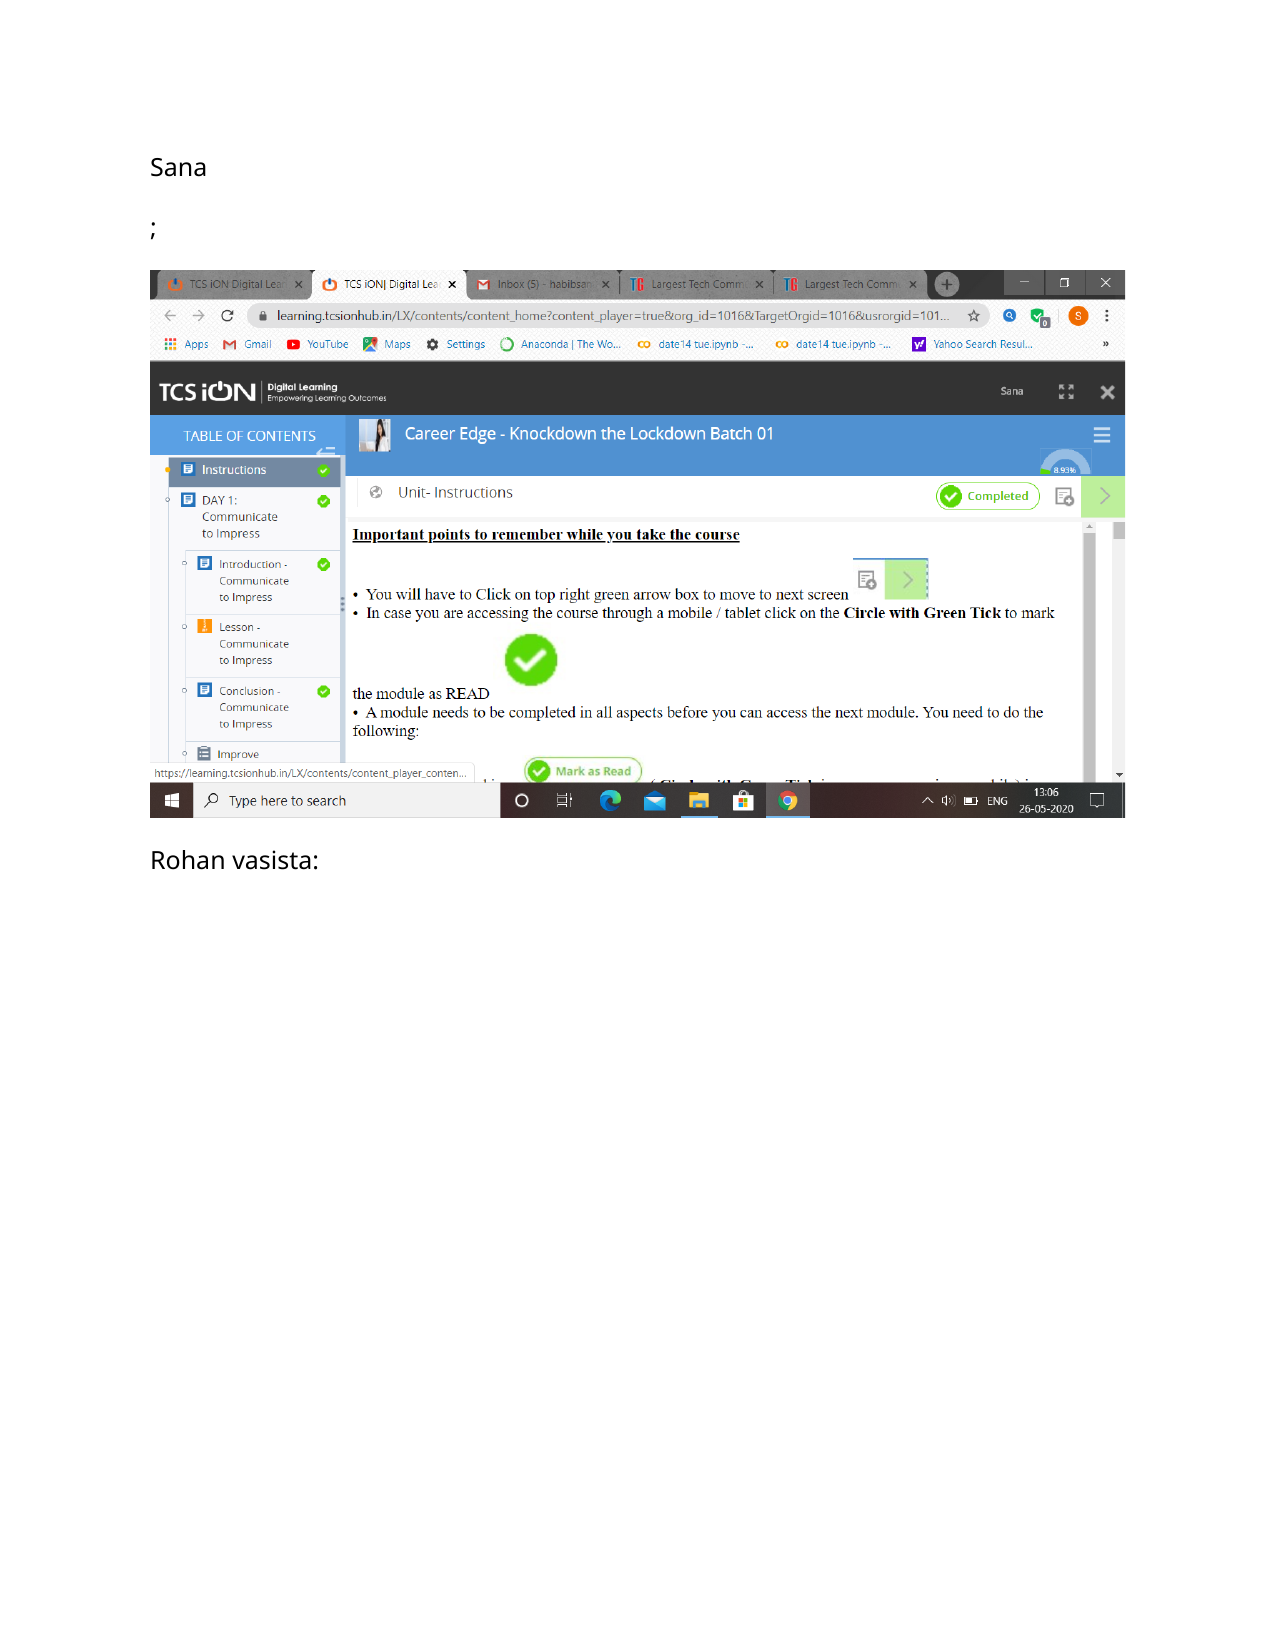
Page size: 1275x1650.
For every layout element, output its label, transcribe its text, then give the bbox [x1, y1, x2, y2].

picture [150, 270, 1125, 818]
text ; [150, 210, 1125, 244]
text Sana [150, 150, 1125, 184]
text Rohan vasista: [150, 843, 1125, 877]
